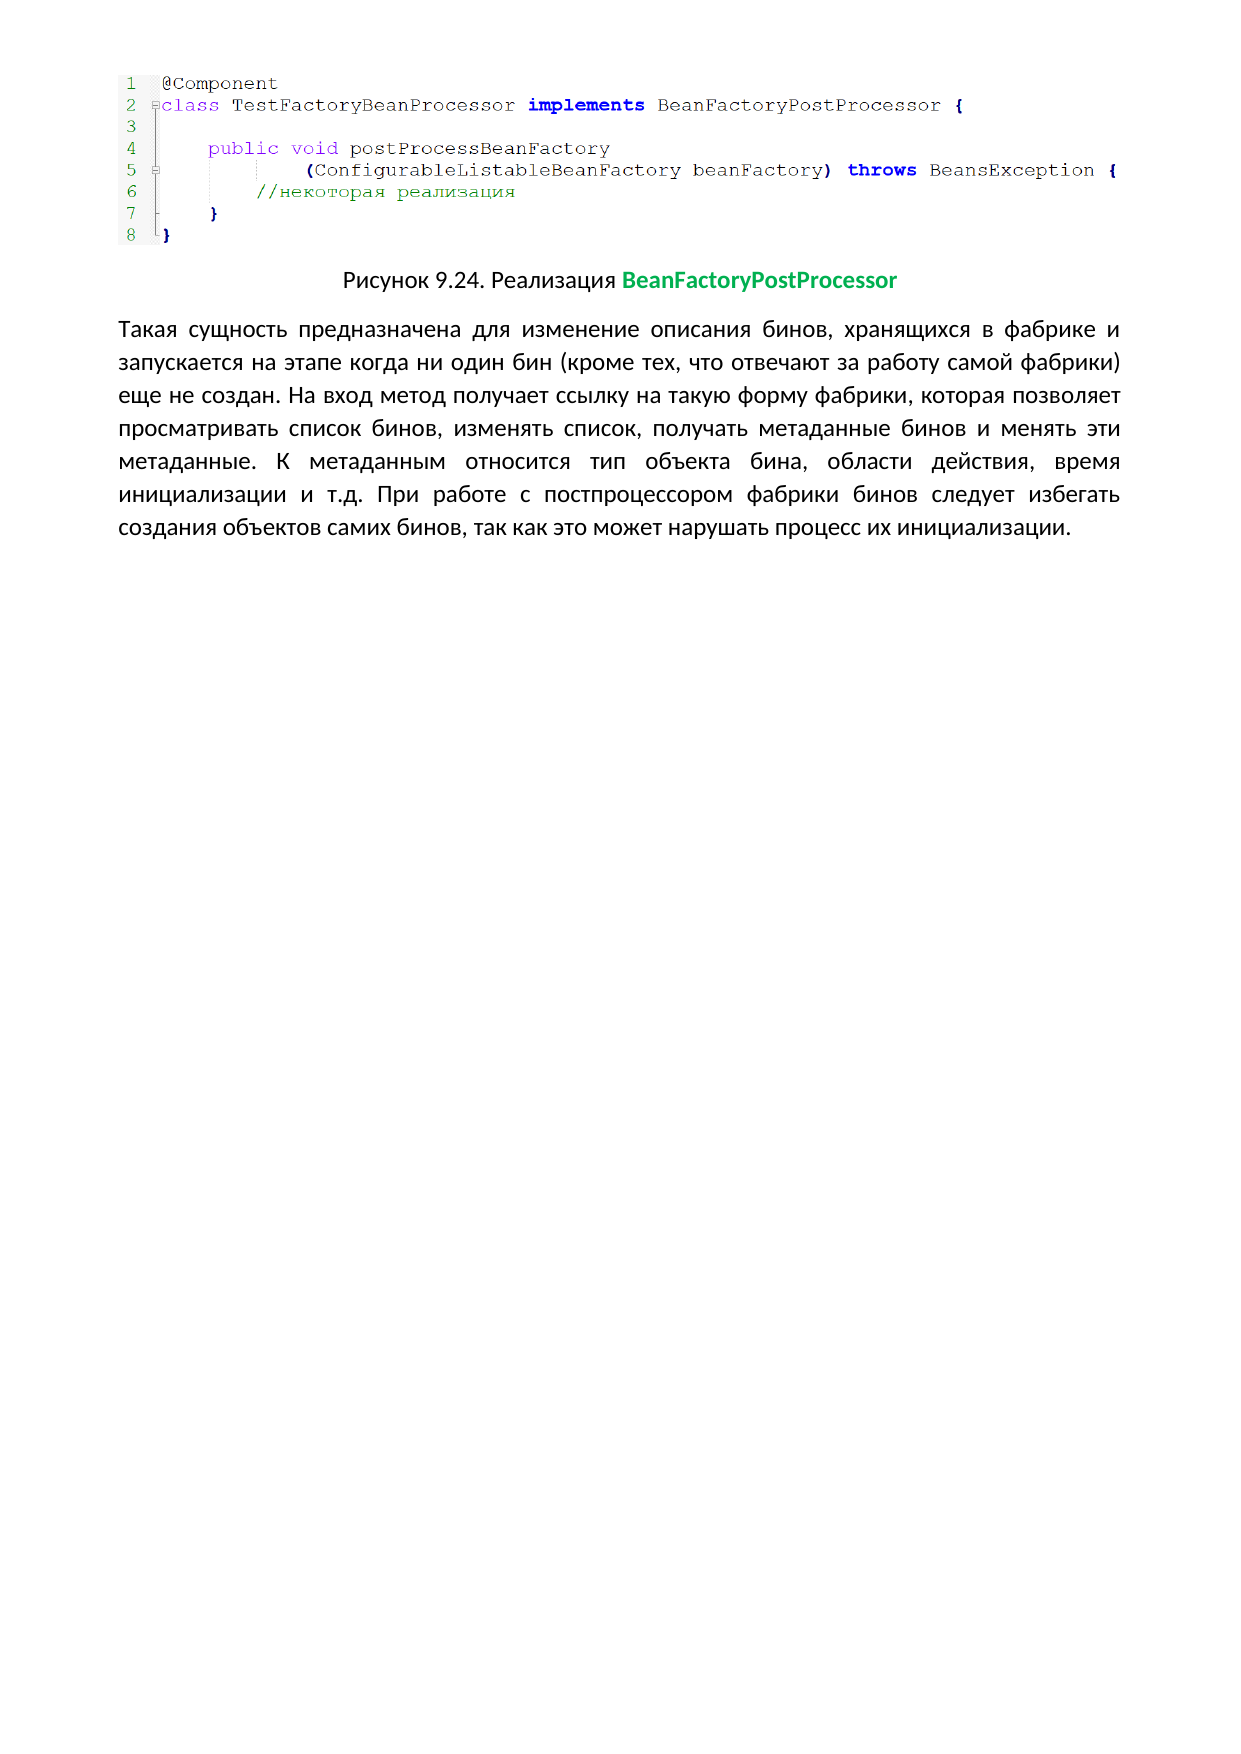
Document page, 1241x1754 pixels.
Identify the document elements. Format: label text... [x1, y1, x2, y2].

text Рисунок 9.24. Реализация BeanFactoryPostProcessor [118, 264, 1122, 294]
picture [118, 75, 1121, 245]
text Такая сущность предназначена для изменение описания бинов, хранящихся в фабрике и запускается на этапе когда ни один бин (кроме тех, что отвечают за работу самой фабрики) еще не создан. На вход метод получает ссылку на такую форму фабрики, которая позволяет просматривать список бинов, изменять список, получать метаданные бинов и менять эти метаданные. К метаданным относится тип объекта бина, области действия, время инициализации и т.д. При работе с постпроцессором фабрики бинов следует избегать создания объектов самих бинов, так как это может нарушать процесс их инициализации. [118, 314, 1122, 542]
